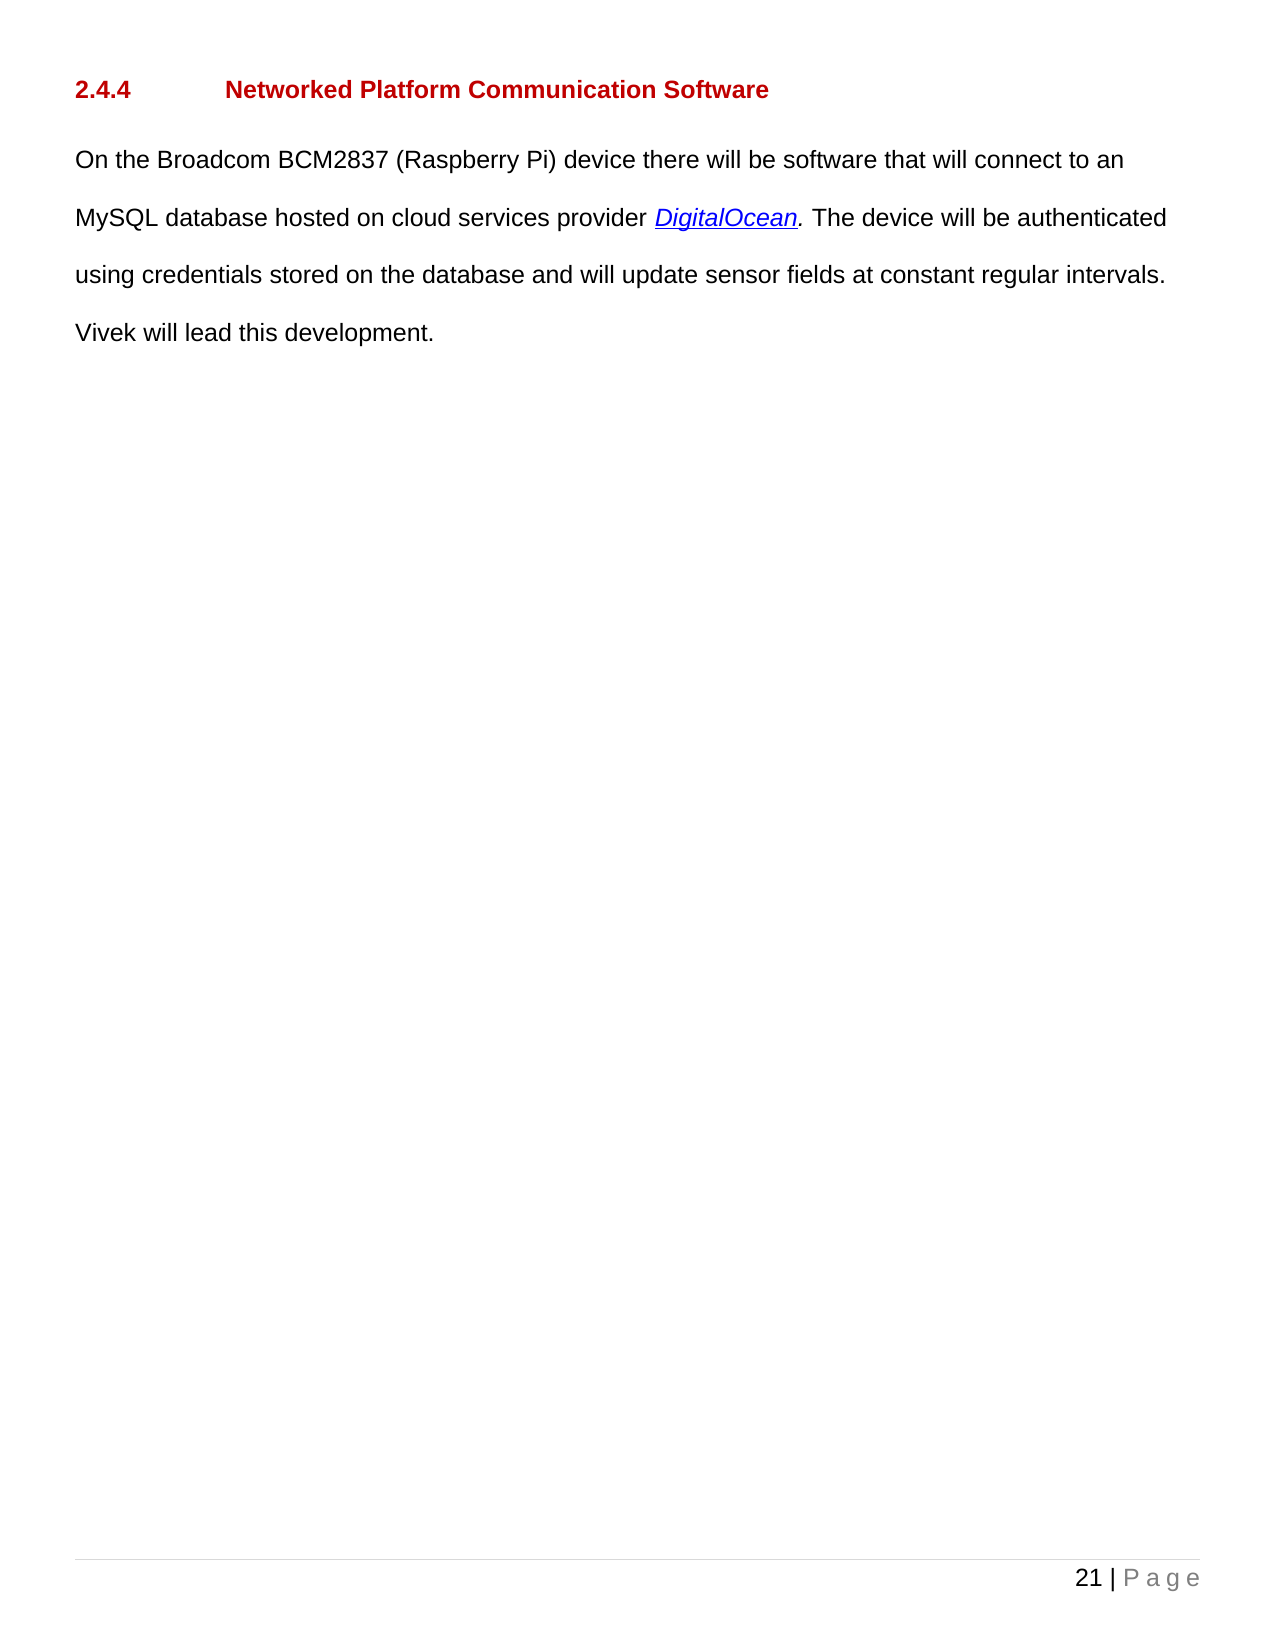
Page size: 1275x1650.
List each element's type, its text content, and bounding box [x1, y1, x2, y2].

subtitle 2.4.4 Networked Platform Communication Software [75, 75, 1200, 104]
text On the Broadcom BCM2837 (Raspberry Pi) device there will be software that will connect to an MySQL database hosted on cloud services provider DigitalOcean. The device will be authenticated using credentials stored on the database and will update sensor fields at constant regular intervals. Vivek will lead this development. [75, 145, 1200, 346]
